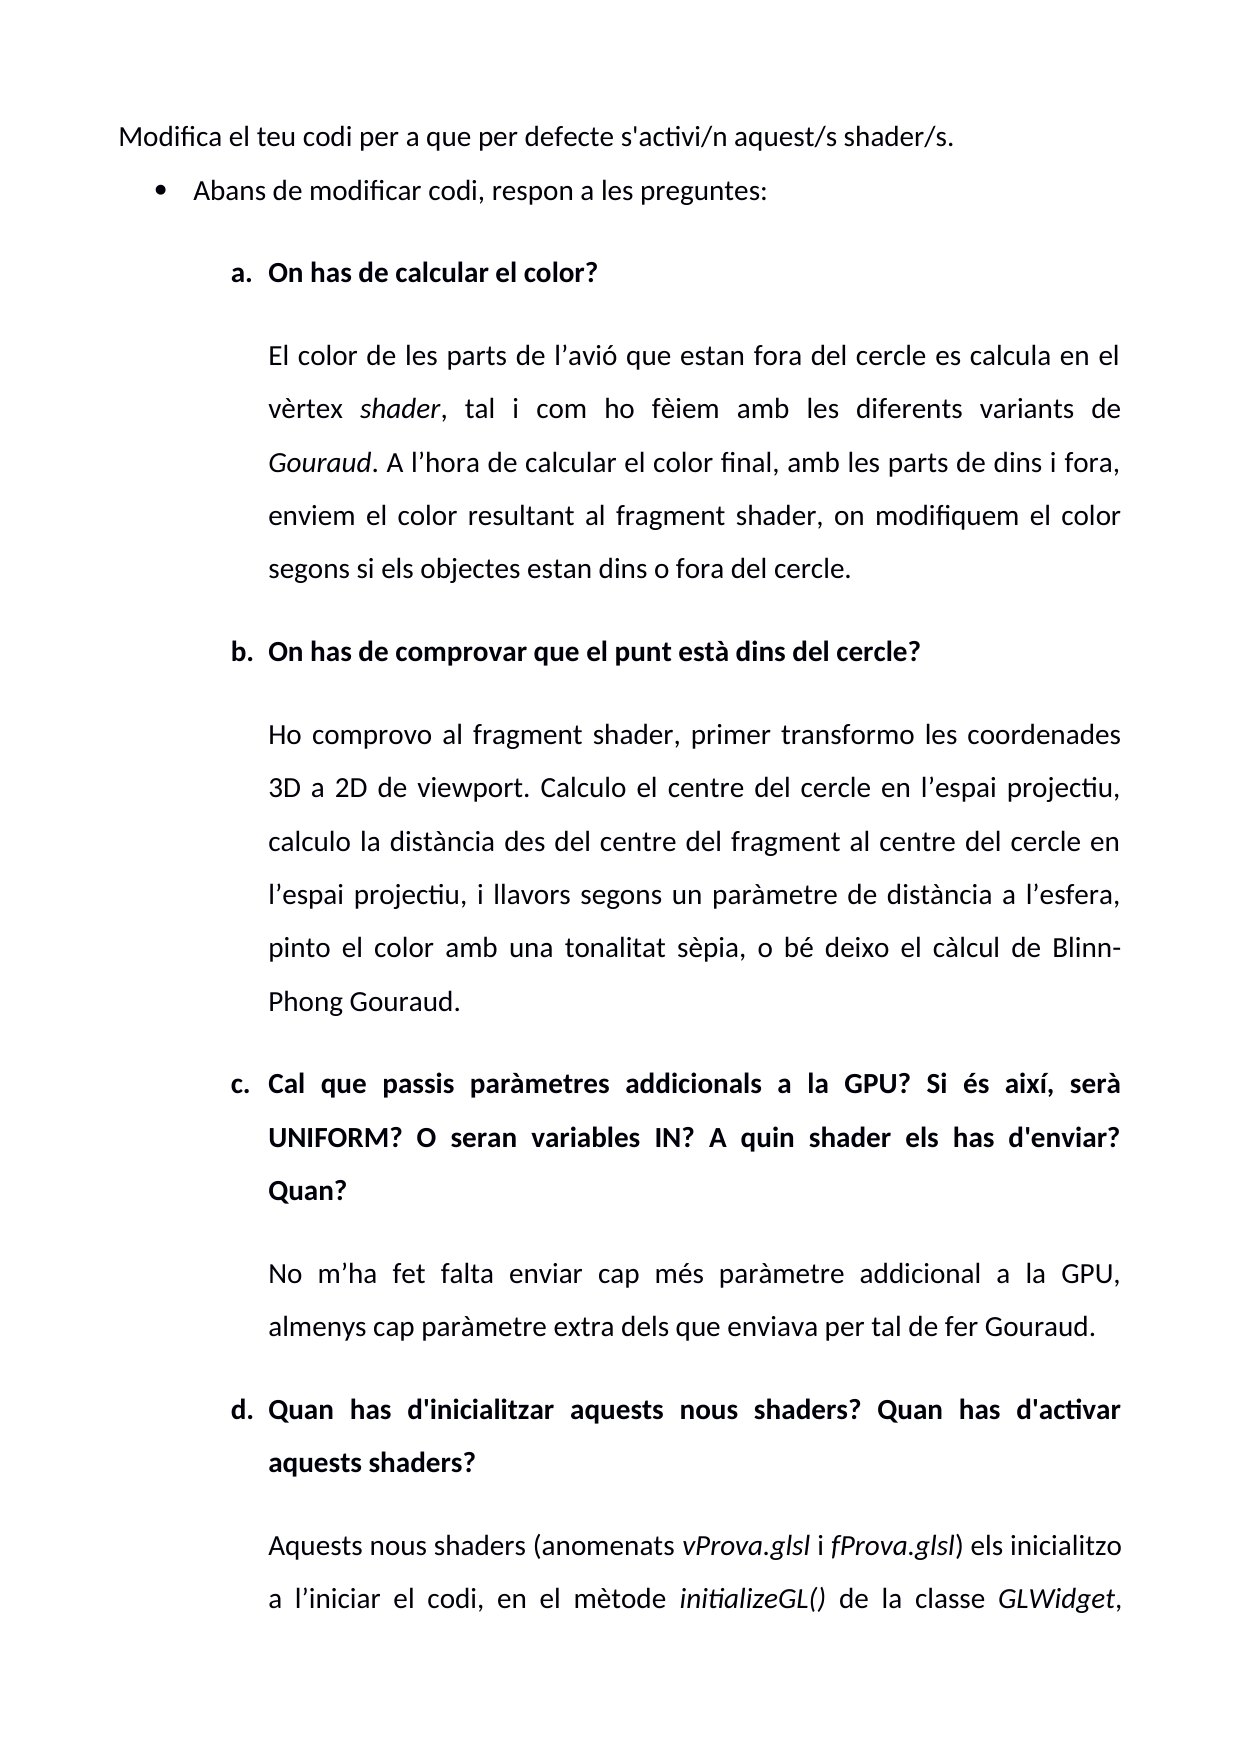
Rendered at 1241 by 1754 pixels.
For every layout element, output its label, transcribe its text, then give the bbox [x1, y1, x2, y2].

text Ho comprovo al fragment shader, primer transformo les coordenades 3D a 2D de viewport. Calculo el centre del cercle en l’espai projectiu, calculo la distància des del centre del fragment al centre del cercle en l’espai projectiu, i llavors segons un paràmetre de distància a l’esfera, pinto el color amb una tonalitat sèpia, o bé deixo el càlcul de Blinn-Phong Gouraud. [268, 716, 1122, 1018]
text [268, 1527, 1122, 1616]
list On has de comprovar que el punt està dins del cercle? [231, 633, 1122, 669]
text El color de les parts de l’avió que estan fora del cercle es calcula en el vèrtex shader, tal i com ho fèiem amb les diferents variants de Gouraud. A l’hora de calcular el color final, amb les parts de dins i fora, enviem el color resultant al fragment shader, on modifiquem el color segons si els objectes estan dins o fora del cercle. [268, 337, 1122, 586]
list Quan has d'inicialitzar aquests nous shaders? Quan has d'activar aquests shaders? [231, 1391, 1122, 1480]
list On has de calcular el color? [231, 254, 1122, 290]
text No m’ha fet falta enviar cap més paràmetre addicional a la GPU, almenys cap paràmetre extra dels que enviava per tal de fer Gouraud. [268, 1255, 1122, 1344]
text Modifica el teu codi per a que per defecte s'activi/n aquest/s shader/s. [118, 118, 1122, 154]
list Cal que passis paràmetres addicionals a la GPU? Si és així, serà UNIFORM? O seran variables IN? A quin shader els has d'enviar? Quan? [231, 1066, 1122, 1208]
list Abans de modificar codi, respon a les preguntes: [156, 172, 1122, 207]
